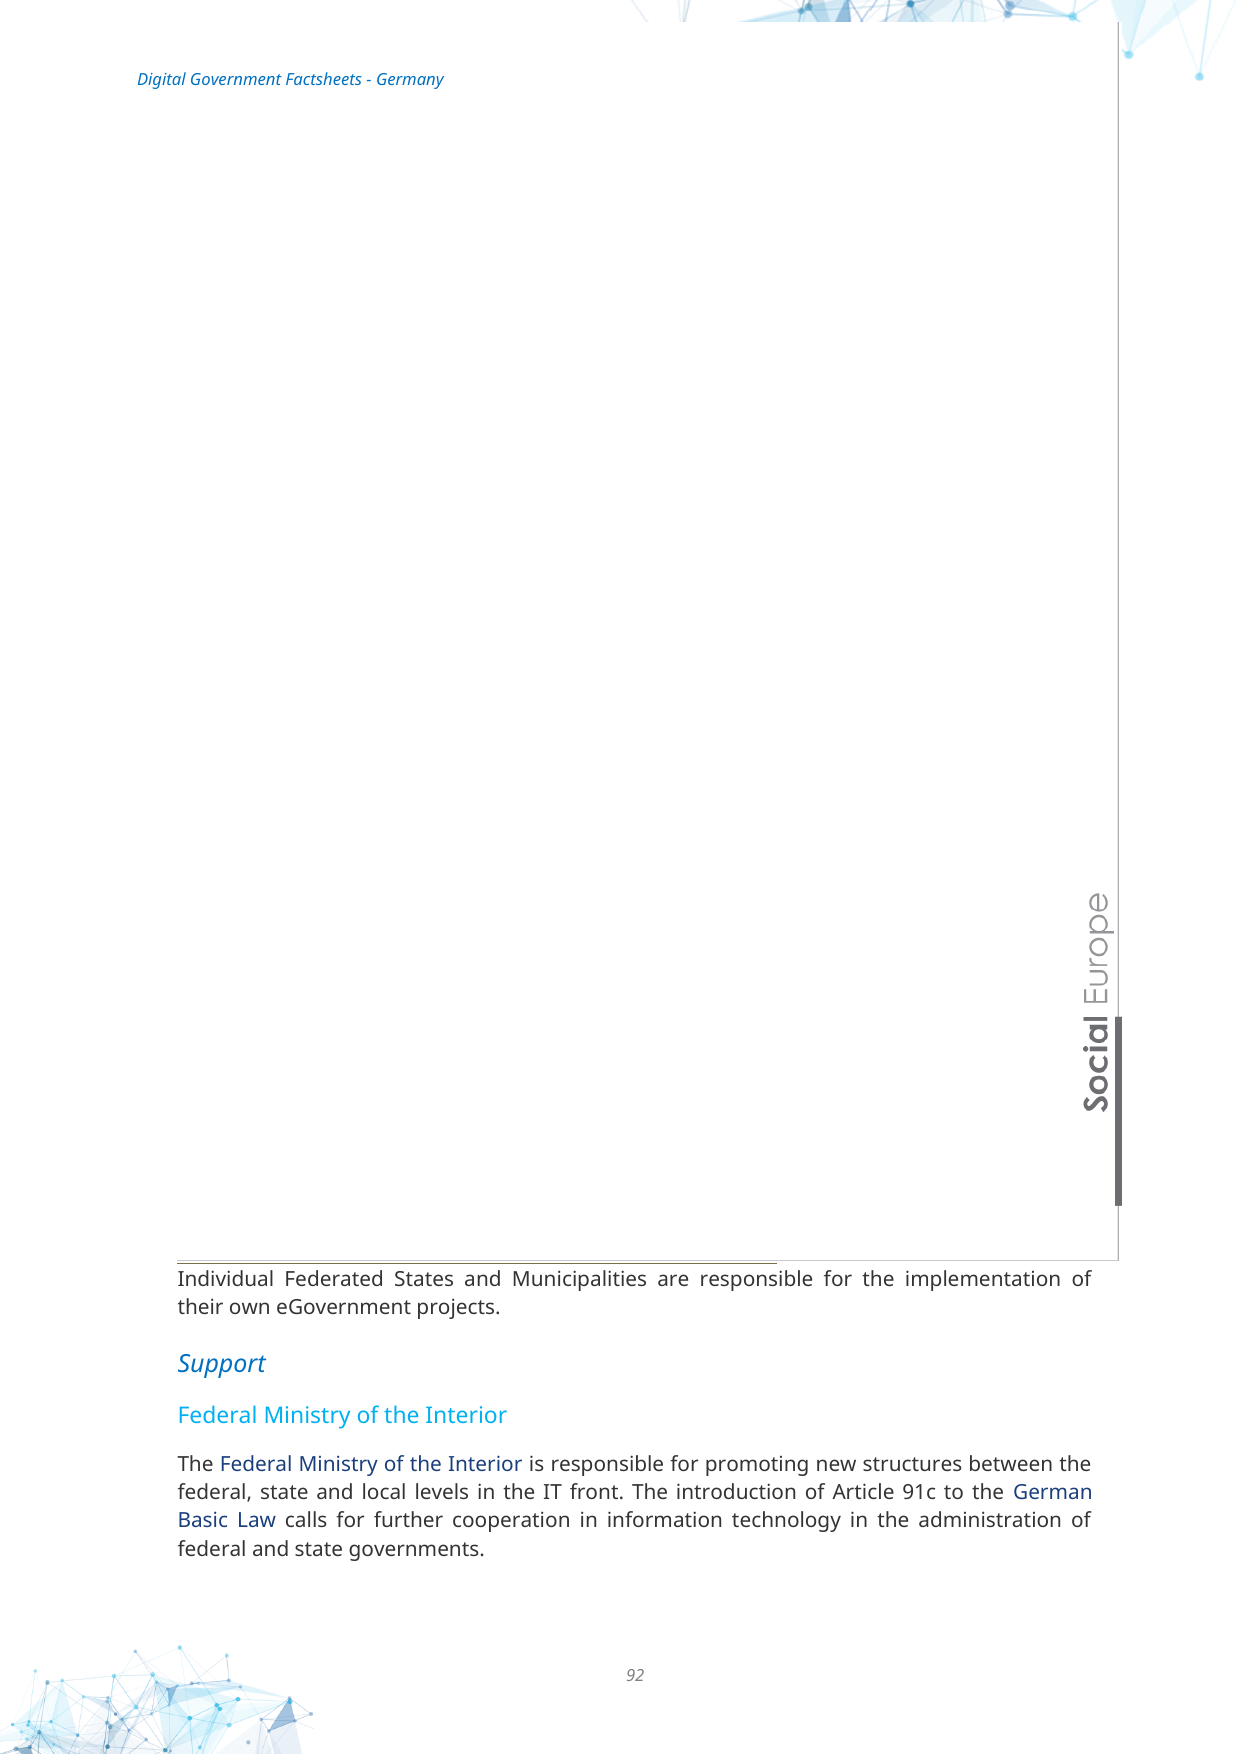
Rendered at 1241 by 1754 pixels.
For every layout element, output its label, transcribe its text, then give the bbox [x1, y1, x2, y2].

text Individual Federated States and Municipalities are responsible for the implementation of their own eGovernment projects. [177, 1264, 1092, 1321]
picture [177, 22, 1122, 1261]
subtitle Federal Ministry of the Interior [177, 1399, 1092, 1430]
subtitle Support [177, 1346, 1092, 1380]
text The Federal Ministry of the Interior is responsible for promoting new structures between the federal, state and local levels in the IT front. The introduction of Article 91c to the German Basic Law calls for further cooperation in information technology in the administration of federal and state governments. [177, 1449, 1092, 1562]
